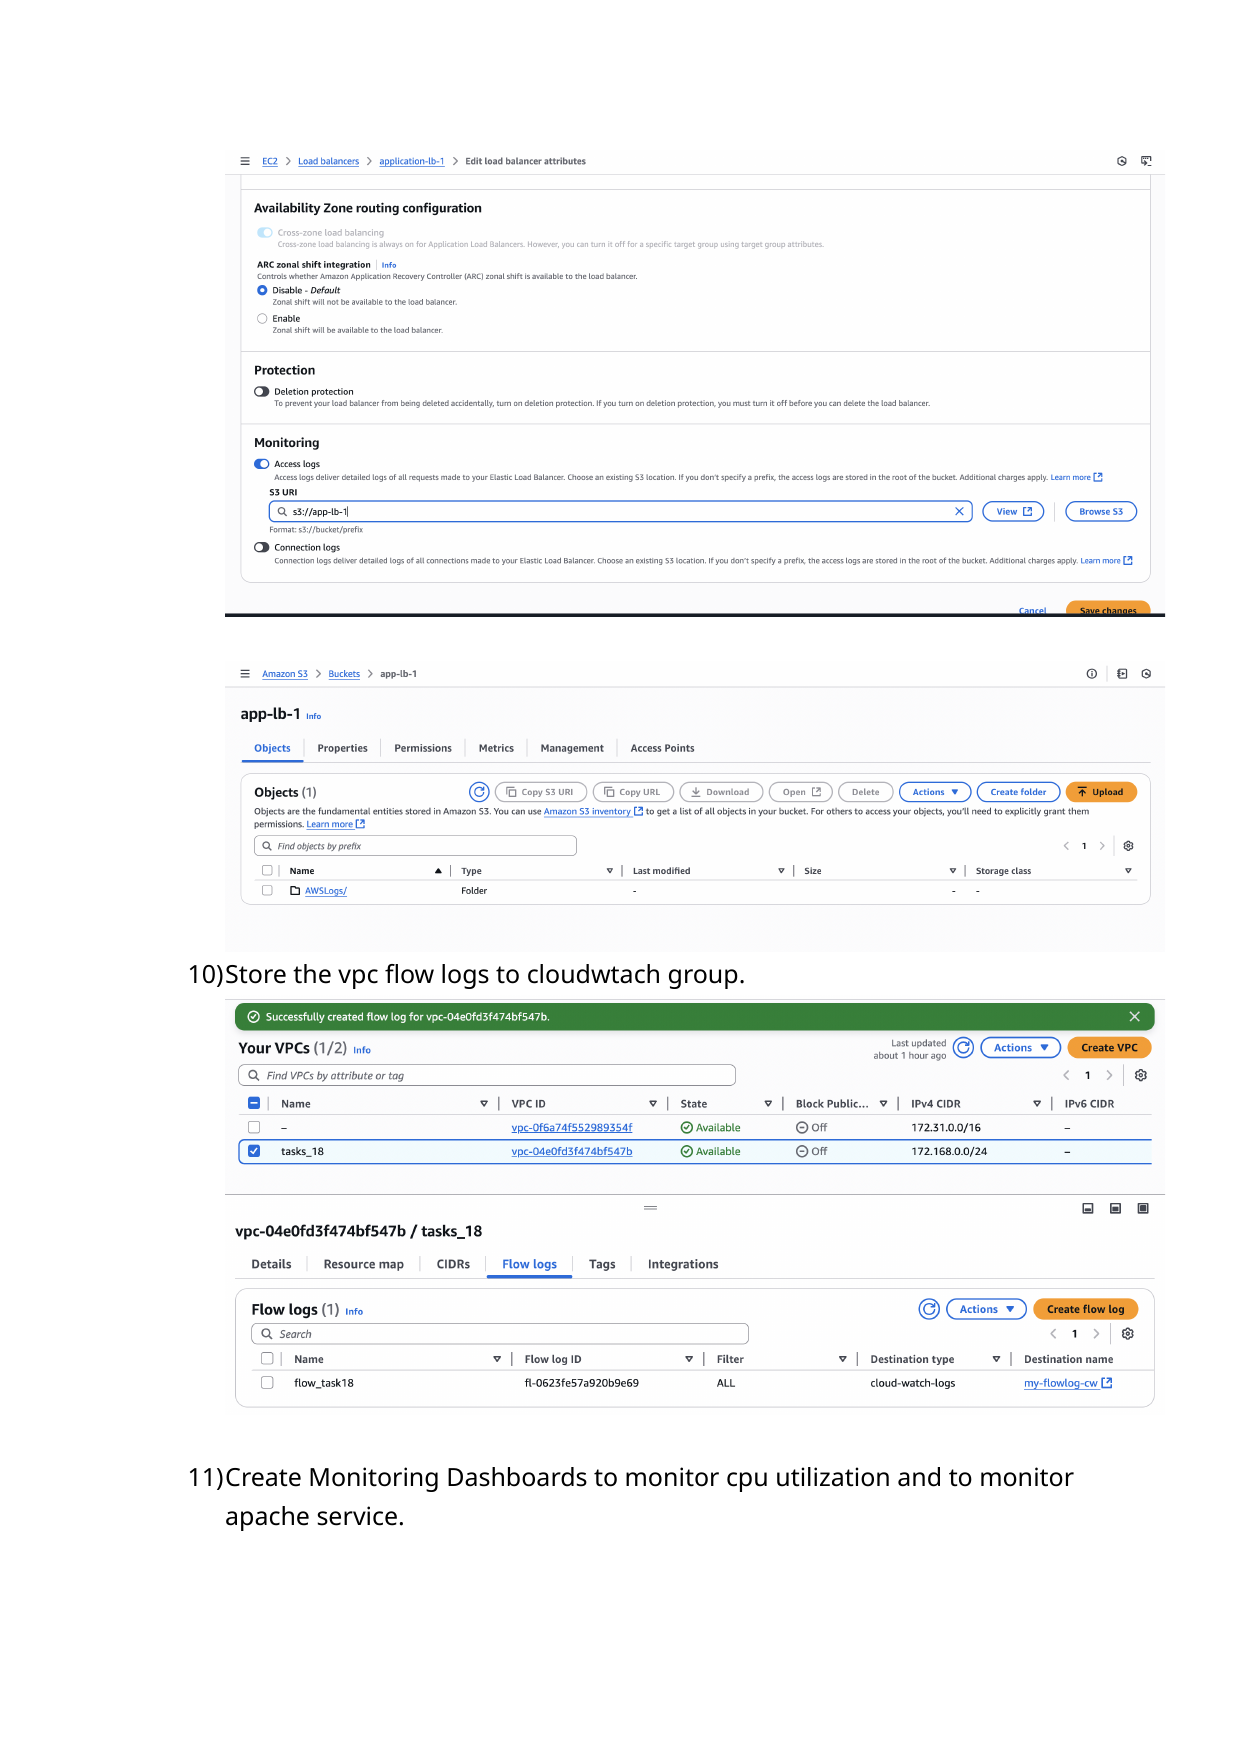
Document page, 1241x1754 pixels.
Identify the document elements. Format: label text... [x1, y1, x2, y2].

picture [225, 661, 1166, 952]
list Store the vpc flow logs to cloudwtach group. [187, 957, 1090, 991]
list Create Monitoring Dashboards to monitor cpu utilization and to monitor apache service. [187, 1459, 1090, 1532]
picture [225, 995, 1166, 1415]
picture [225, 150, 1166, 617]
